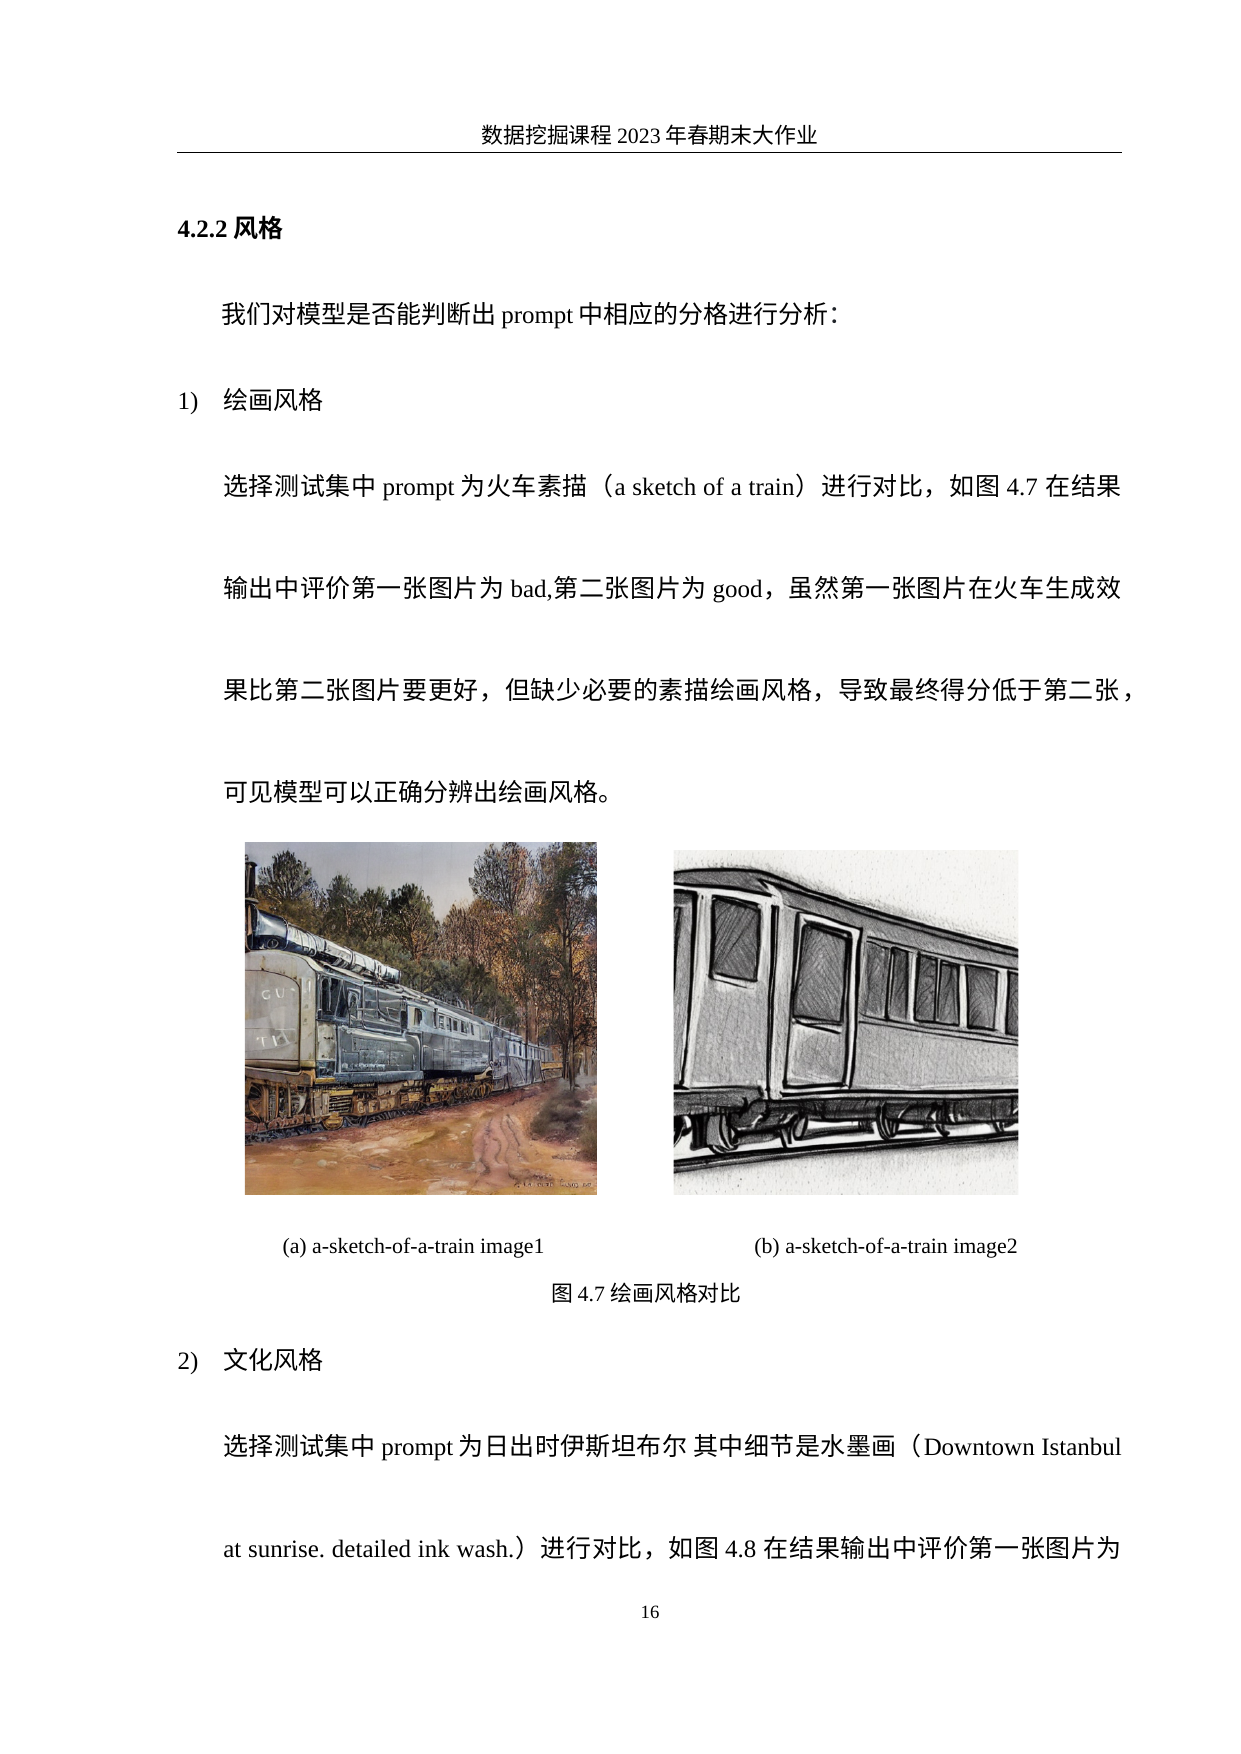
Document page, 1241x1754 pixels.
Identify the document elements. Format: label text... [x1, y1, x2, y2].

list 选择测试集中prompt为火车素描（a sketch of a train）进行对比，如图4.7 在结果输出中评价第一张图片为bad,第二张图片为good，虽然第一张图片在火车生成效果比第二张图片要更好，但缺少必要的素描绘画风格，导致最终得分低于第二张，可见模型可以正确分辨出绘画风格。 [223, 451, 1122, 824]
text 我们对模型是否能判断出prompt中相应的分格进行分析： [177, 279, 1122, 347]
picture [673, 850, 1019, 1195]
text 图4.7 绘画风格对比 [223, 1275, 1122, 1309]
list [223, 1411, 1122, 1581]
table_header (a) a-sketch-of-a-train image1 [177, 1229, 649, 1275]
picture [244, 842, 597, 1195]
table_header (b) a-sketch-of-a-train image2 [650, 1229, 1122, 1275]
list 绘画风格 [177, 365, 1122, 433]
list 文化风格 [177, 1325, 1122, 1393]
text 4.2.2 风格 [177, 193, 1122, 261]
